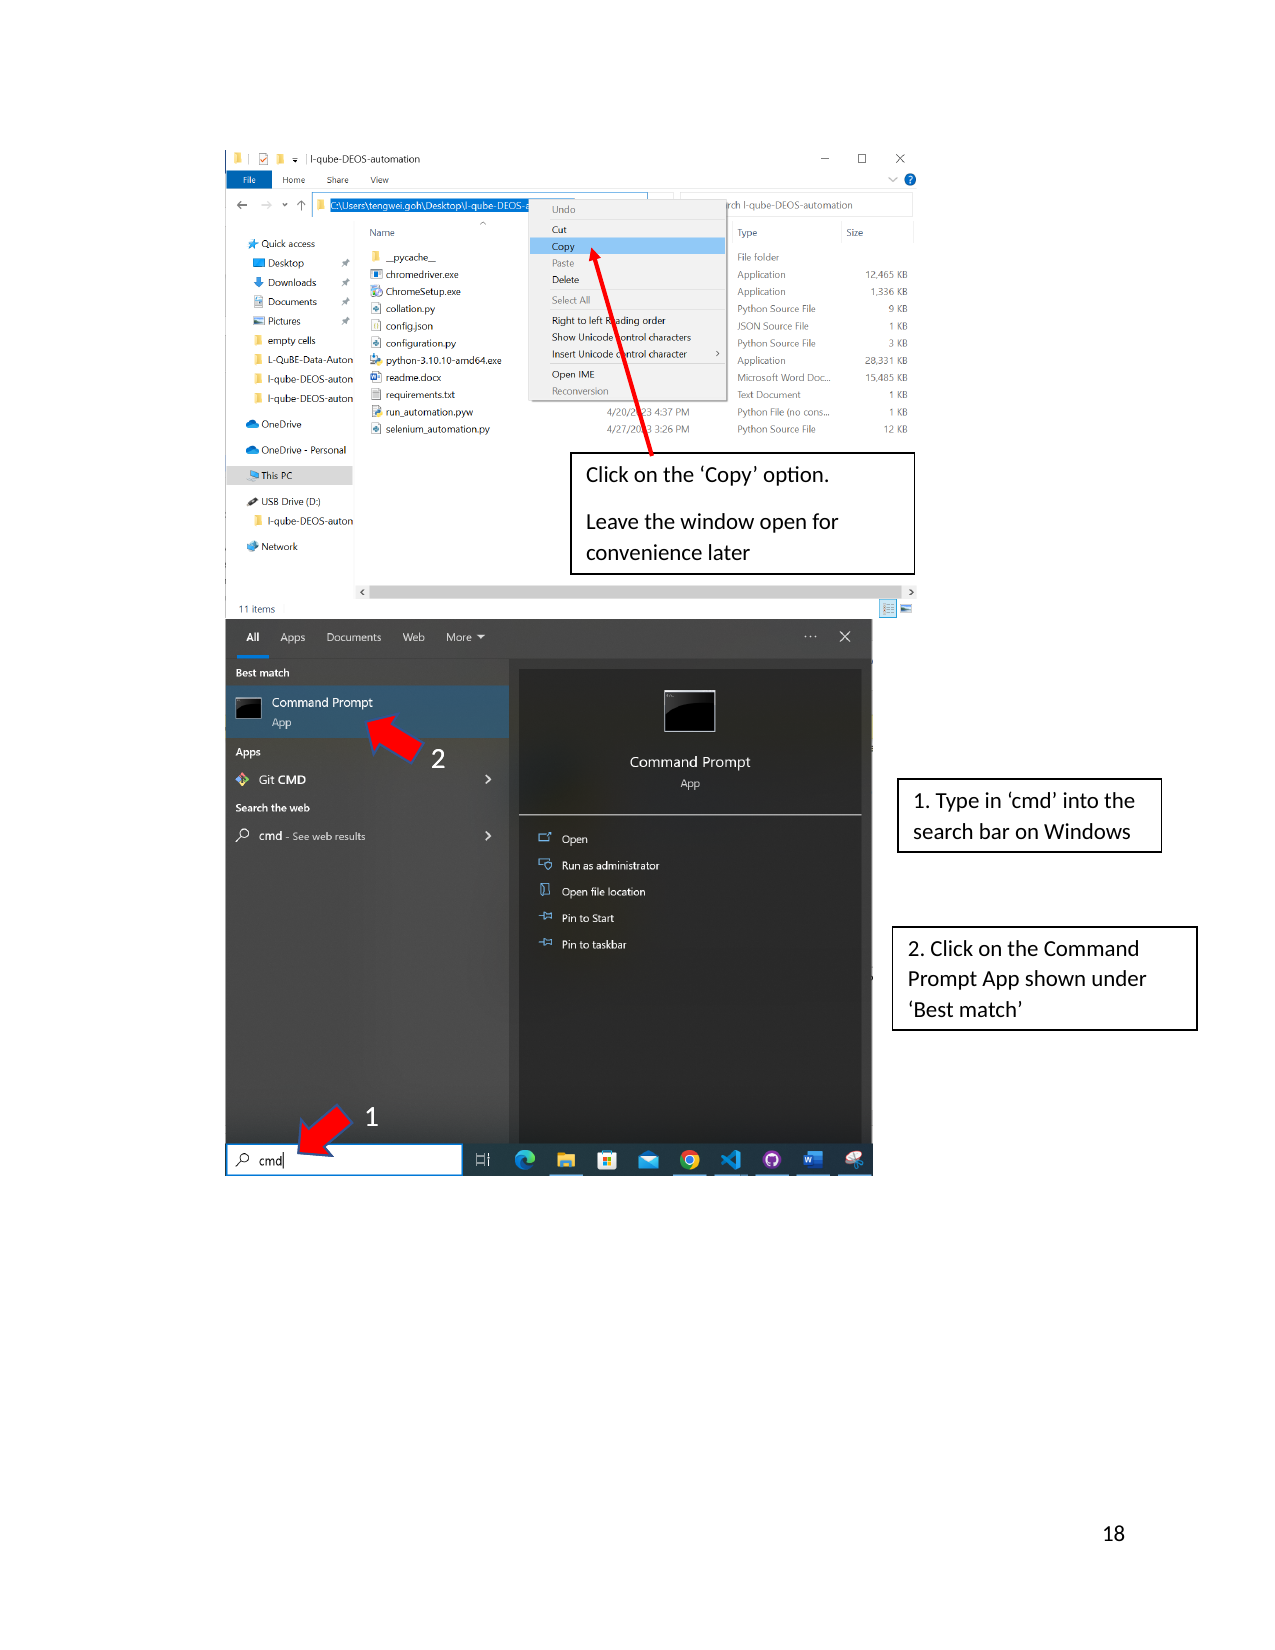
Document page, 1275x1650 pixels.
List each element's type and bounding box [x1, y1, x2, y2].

picture [225, 619, 873, 1176]
picture [225, 150, 917, 618]
